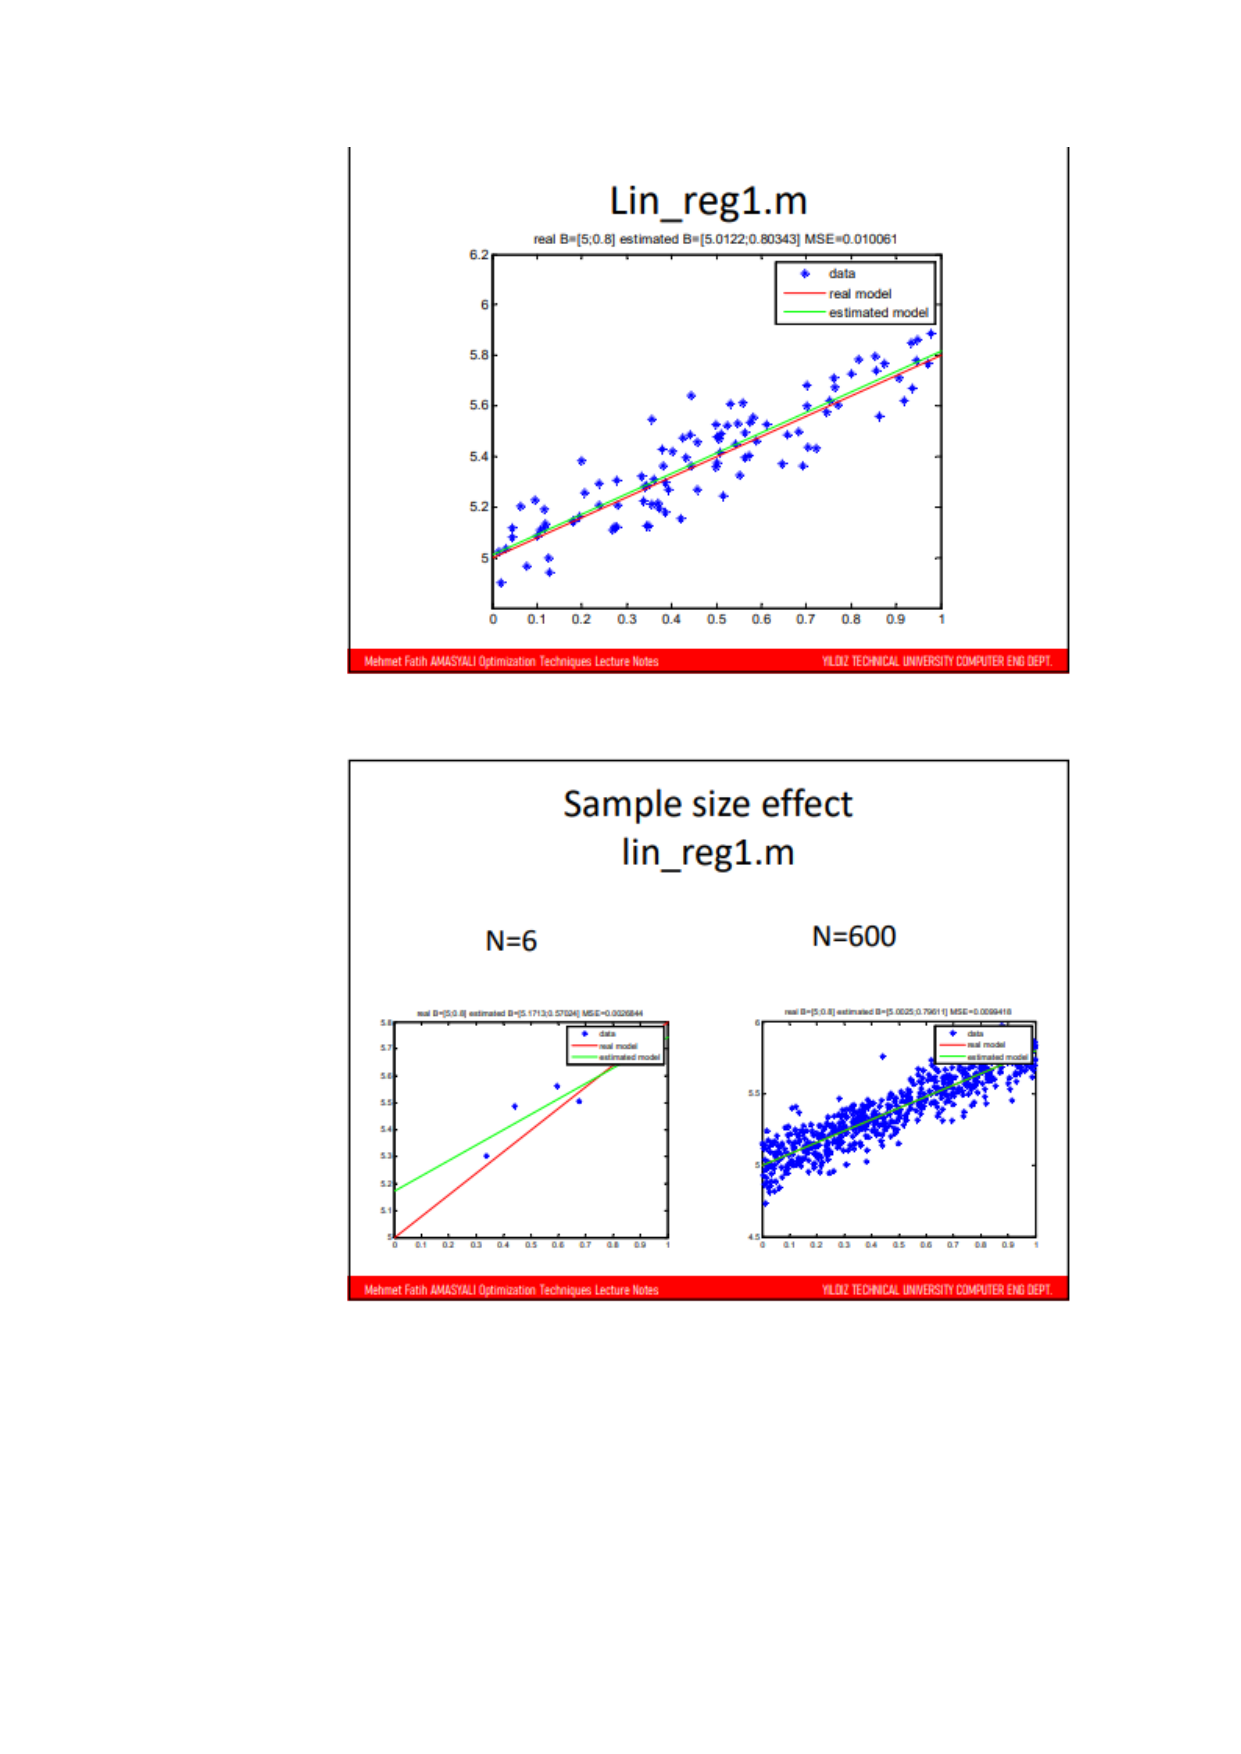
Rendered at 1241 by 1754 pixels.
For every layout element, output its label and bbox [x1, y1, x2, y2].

picture [221, 147, 1104, 1309]
